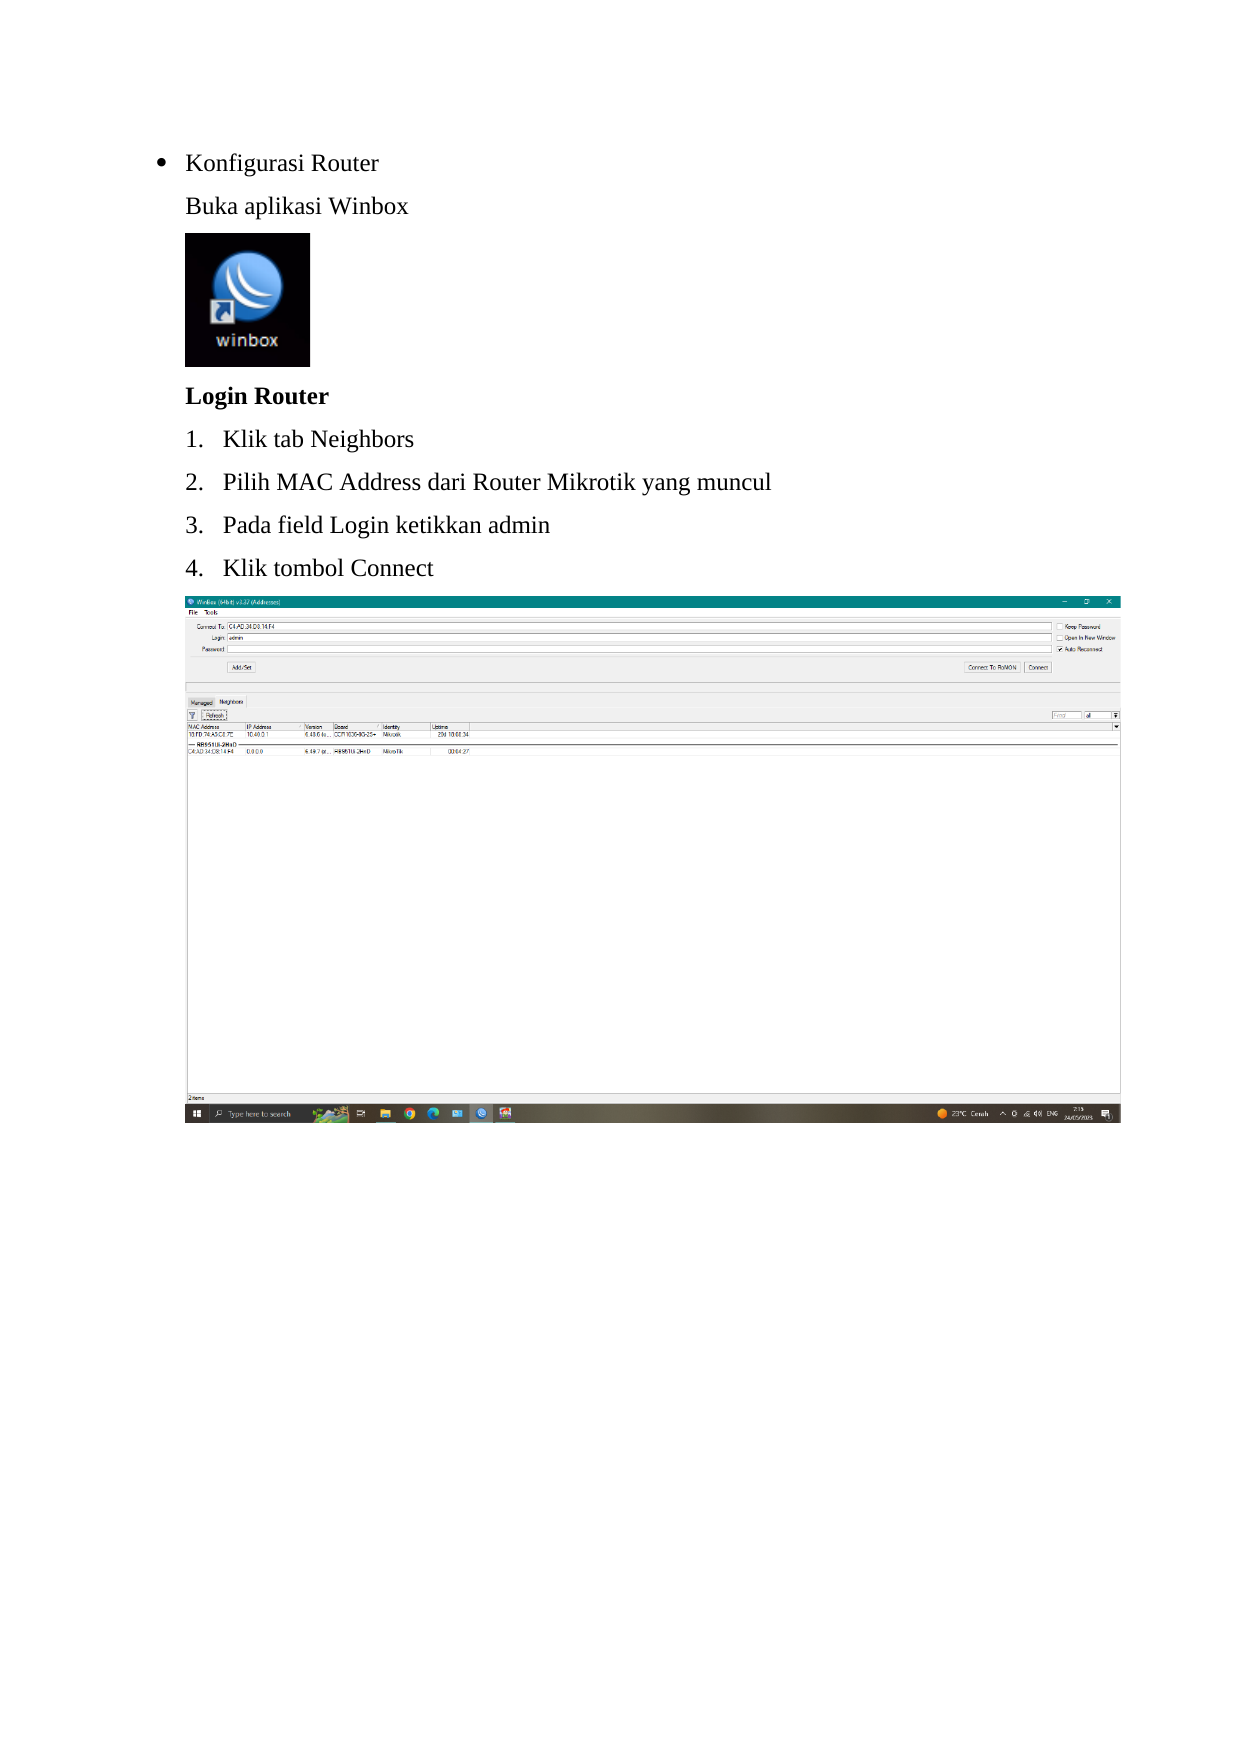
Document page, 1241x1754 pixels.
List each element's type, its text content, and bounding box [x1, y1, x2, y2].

picture [185, 596, 1121, 1123]
list Pilih MAC Address dari Router Mikrotik yang muncul [185, 467, 1092, 496]
text Buka aplikasi Winbox [148, 191, 1092, 219]
picture [185, 233, 311, 367]
list Klik tombol Connect [185, 553, 1092, 582]
list Klik tab Neighbors [185, 424, 1092, 453]
list Pada field Login ketikkan admin [185, 510, 1092, 539]
list Konfigurasi Router [157, 148, 1092, 176]
text Login Router [185, 381, 1092, 409]
